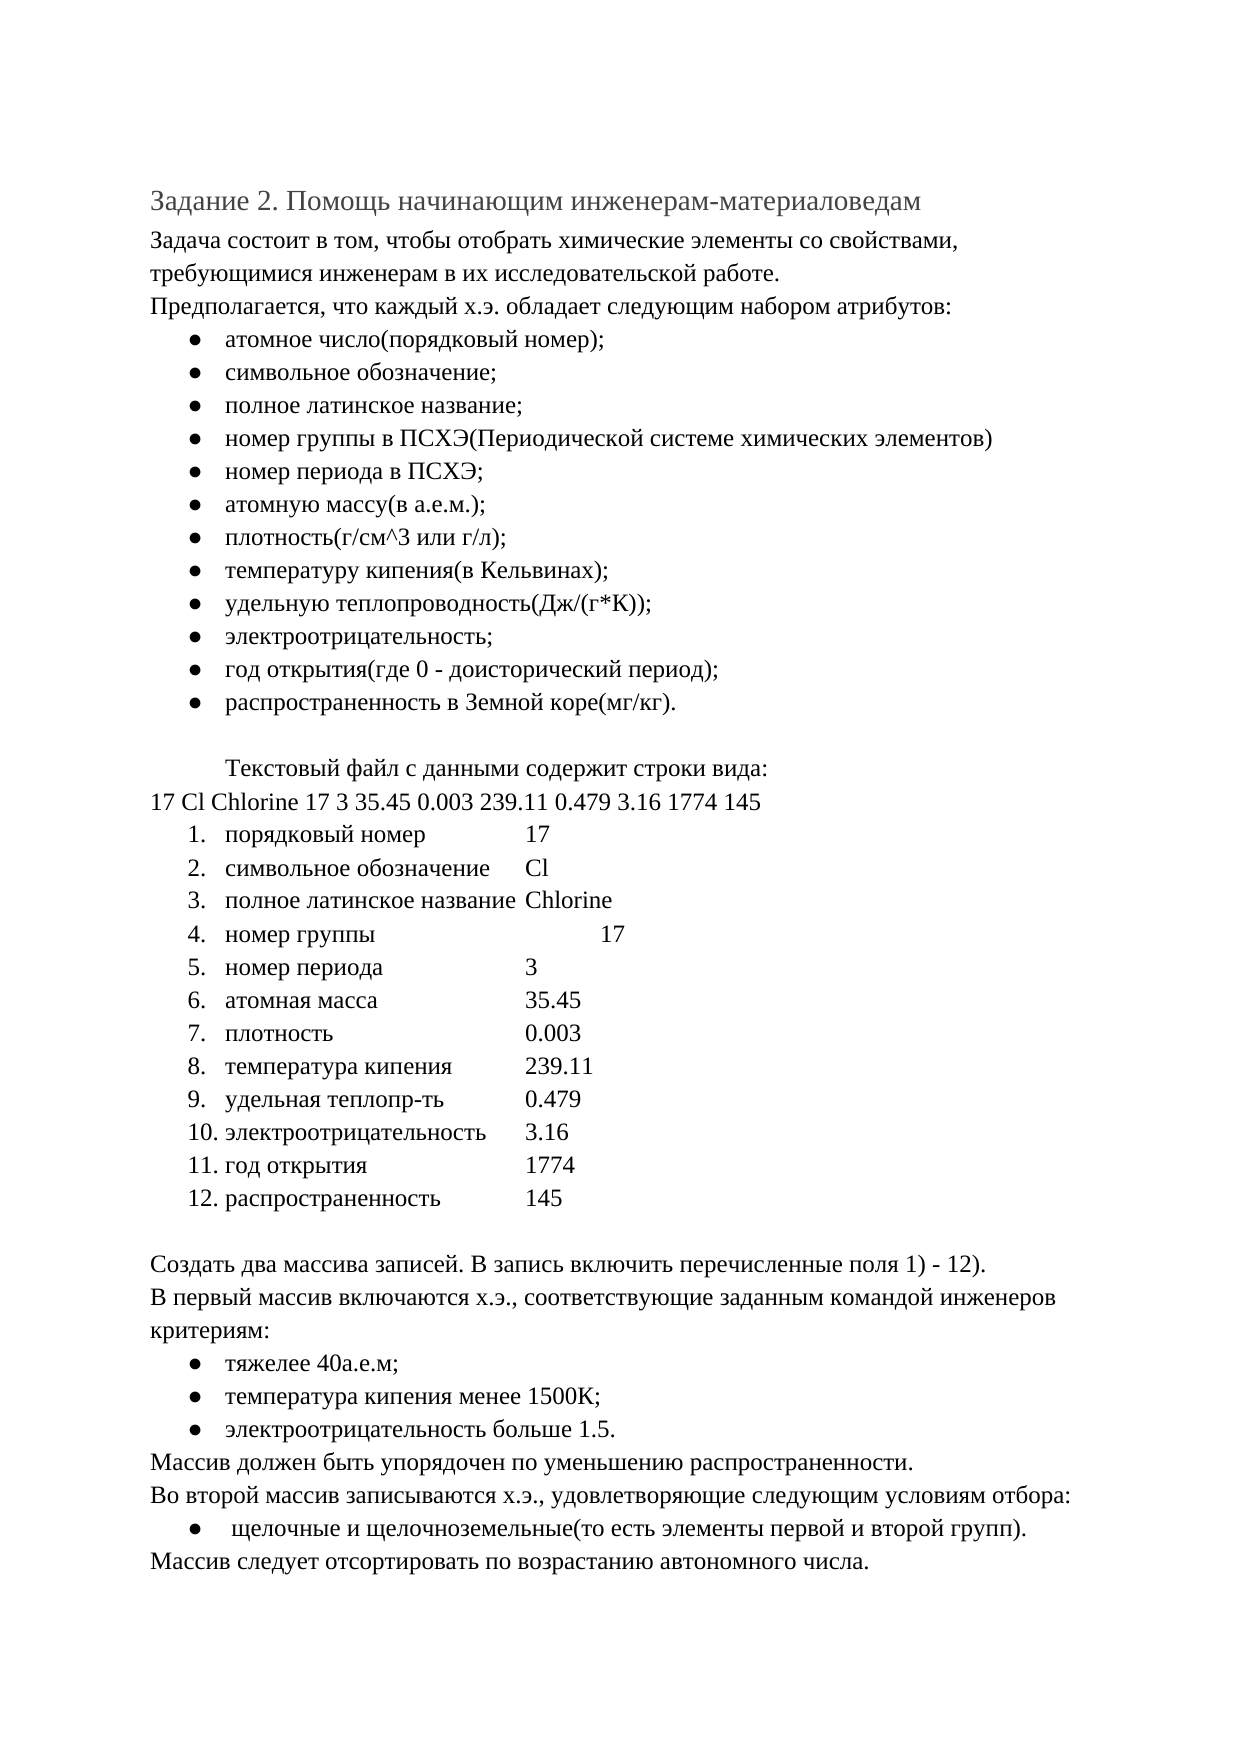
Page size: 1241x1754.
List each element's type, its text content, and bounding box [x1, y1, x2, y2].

list электроотрицательность 3.16 [187, 1117, 1090, 1146]
text Задача состоит в том, чтобы отобрать химические элементы со свойствами, требующимися инженерам в их исследовательской работе. [150, 225, 1090, 287]
list атомное число(порядковый номер); [187, 324, 1090, 353]
list символьное обозначение; [187, 357, 1090, 386]
list удельная теплопр-ть 0.479 [187, 1084, 1090, 1112]
subtitle Задание 2. Помощь начинающим инженерам-материаловедам [150, 183, 1090, 217]
text Во второй массив записываются х.э., удовлетворяющие следующим условиям отбора: [150, 1480, 1090, 1509]
list температура кипения менее 1500К; [187, 1381, 1090, 1410]
text 17 Cl Chlorine 17 3 35.45 0.003 239.11 0.479 3.16 1774 145 [150, 787, 1090, 815]
list электроотрицательность больше 1.5. [187, 1414, 1090, 1443]
text Текстовый файл с данными содержит строки вида: [150, 753, 1090, 782]
list порядковый номер 17 [187, 819, 1090, 848]
text Массив следует отсортировать по возрастанию автономного числа. [150, 1546, 1090, 1575]
list температуру кипения(в Кельвинах); [187, 555, 1090, 584]
list температура кипения 239.11 [187, 1051, 1090, 1079]
list год открытия 1774 [187, 1150, 1090, 1178]
list электроотрицательность; [187, 621, 1090, 650]
list плотность(г/см^3 или г/л); [187, 522, 1090, 551]
list полное латинское название; [187, 390, 1090, 419]
list номер группы 17 [187, 919, 1090, 947]
list номер периода в ПСХЭ; [187, 456, 1090, 485]
list номер периода 3 [187, 952, 1090, 980]
list атомная масса 35.45 [187, 985, 1090, 1013]
list символьное обозначение Cl [187, 853, 1090, 881]
list атомную массу(в а.е.м.); [187, 489, 1090, 518]
list год открытия(где 0 - доисторический период); [187, 654, 1090, 683]
text Предполагается, что каждый х.э. обладает следующим набором атрибутов: [150, 291, 1090, 320]
list распространенность в Земной коре(мг/кг). [187, 687, 1090, 716]
list распространенность 145 [187, 1183, 1090, 1212]
text Массив должен быть упорядочен по уменьшению распространенности. [150, 1447, 1090, 1476]
text В первый массив включаются х.э., соответствующие заданным командой инженеров критериям: [150, 1282, 1090, 1344]
list удельную теплопроводность(Дж/(г*К)); [187, 588, 1090, 617]
list тяжелее 40а.е.м; [187, 1348, 1090, 1377]
list плотность 0.003 [187, 1018, 1090, 1046]
text Создать два массива записей. В запись включить перечисленные поля 1) - 12). [150, 1249, 1090, 1278]
list полное латинское название Chlorine [187, 886, 1090, 914]
list номер группы в ПСХЭ(Периодической системе химических элементов) [187, 423, 1090, 452]
list щелочные и щелочноземельные(то есть элементы первой и второй групп). [187, 1513, 1090, 1542]
